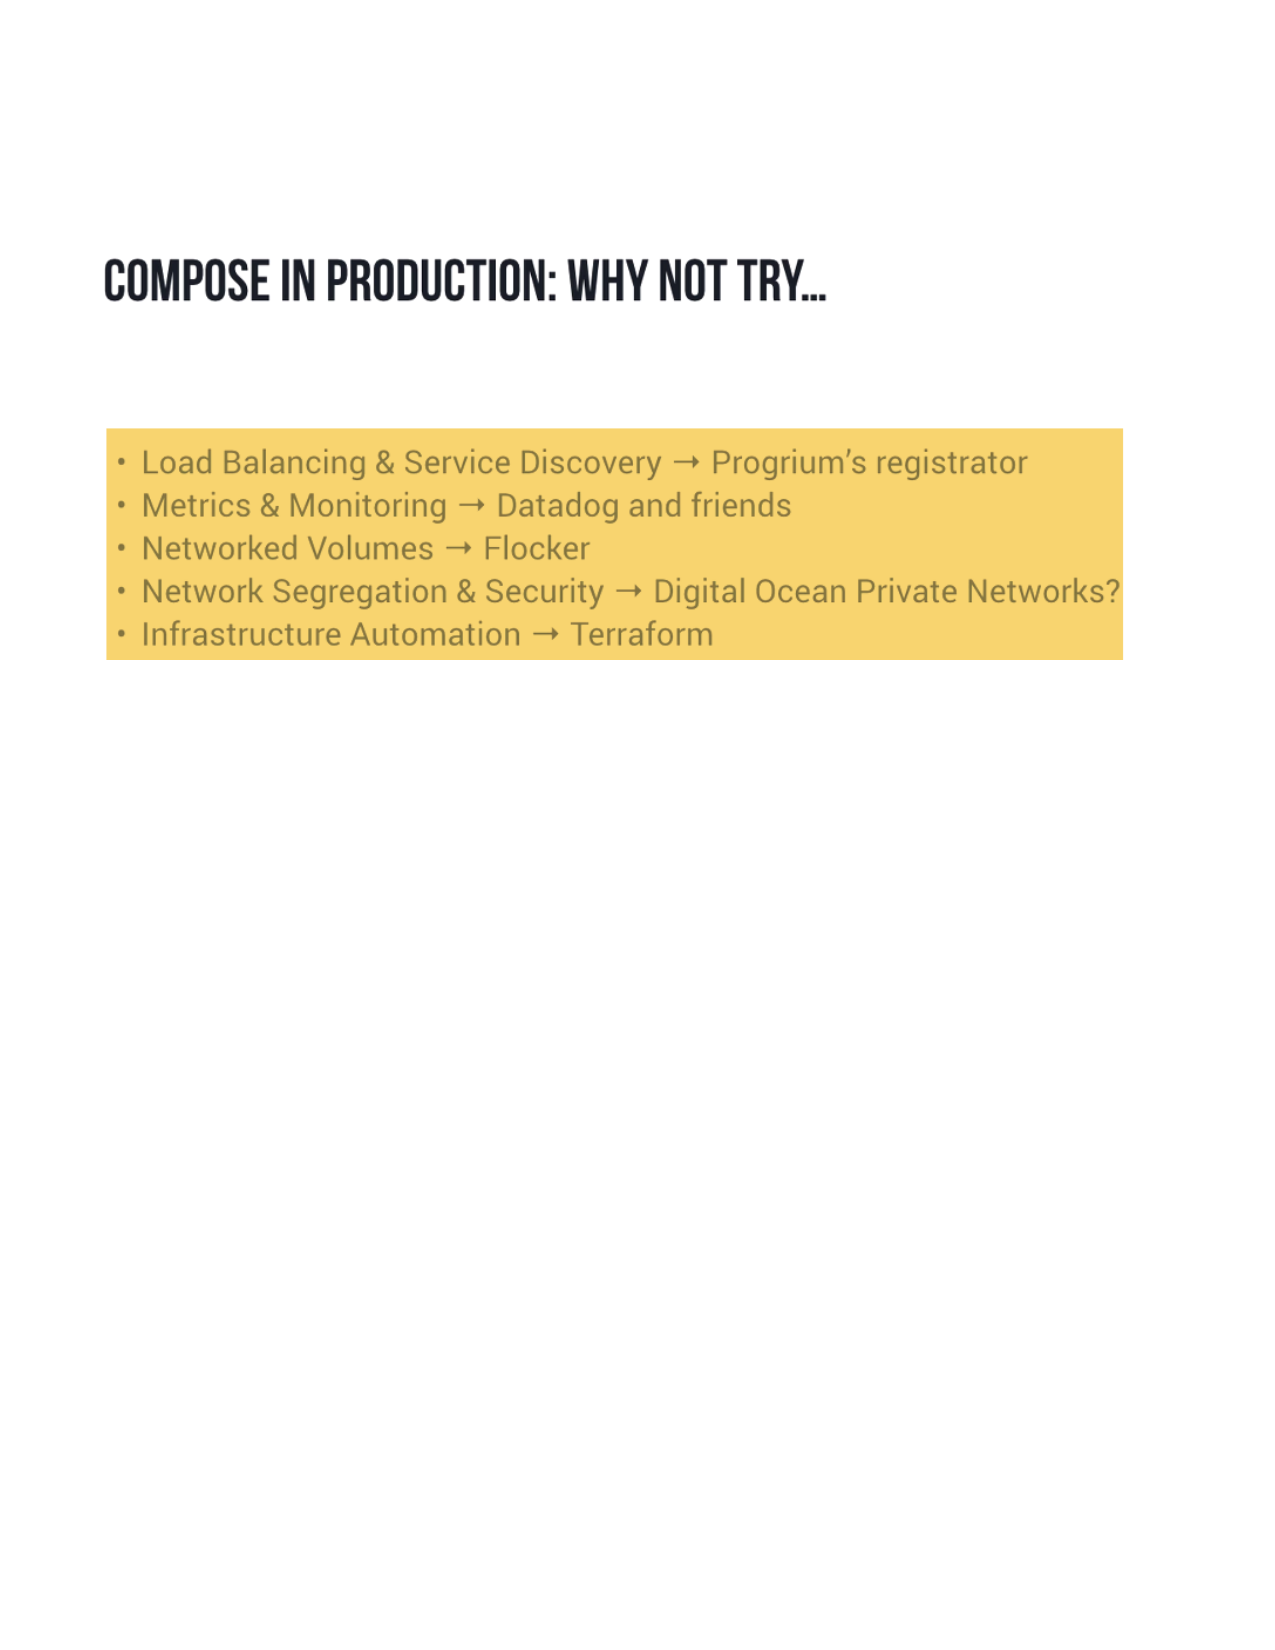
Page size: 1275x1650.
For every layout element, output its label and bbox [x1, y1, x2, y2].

picture [103, 244, 1163, 660]
